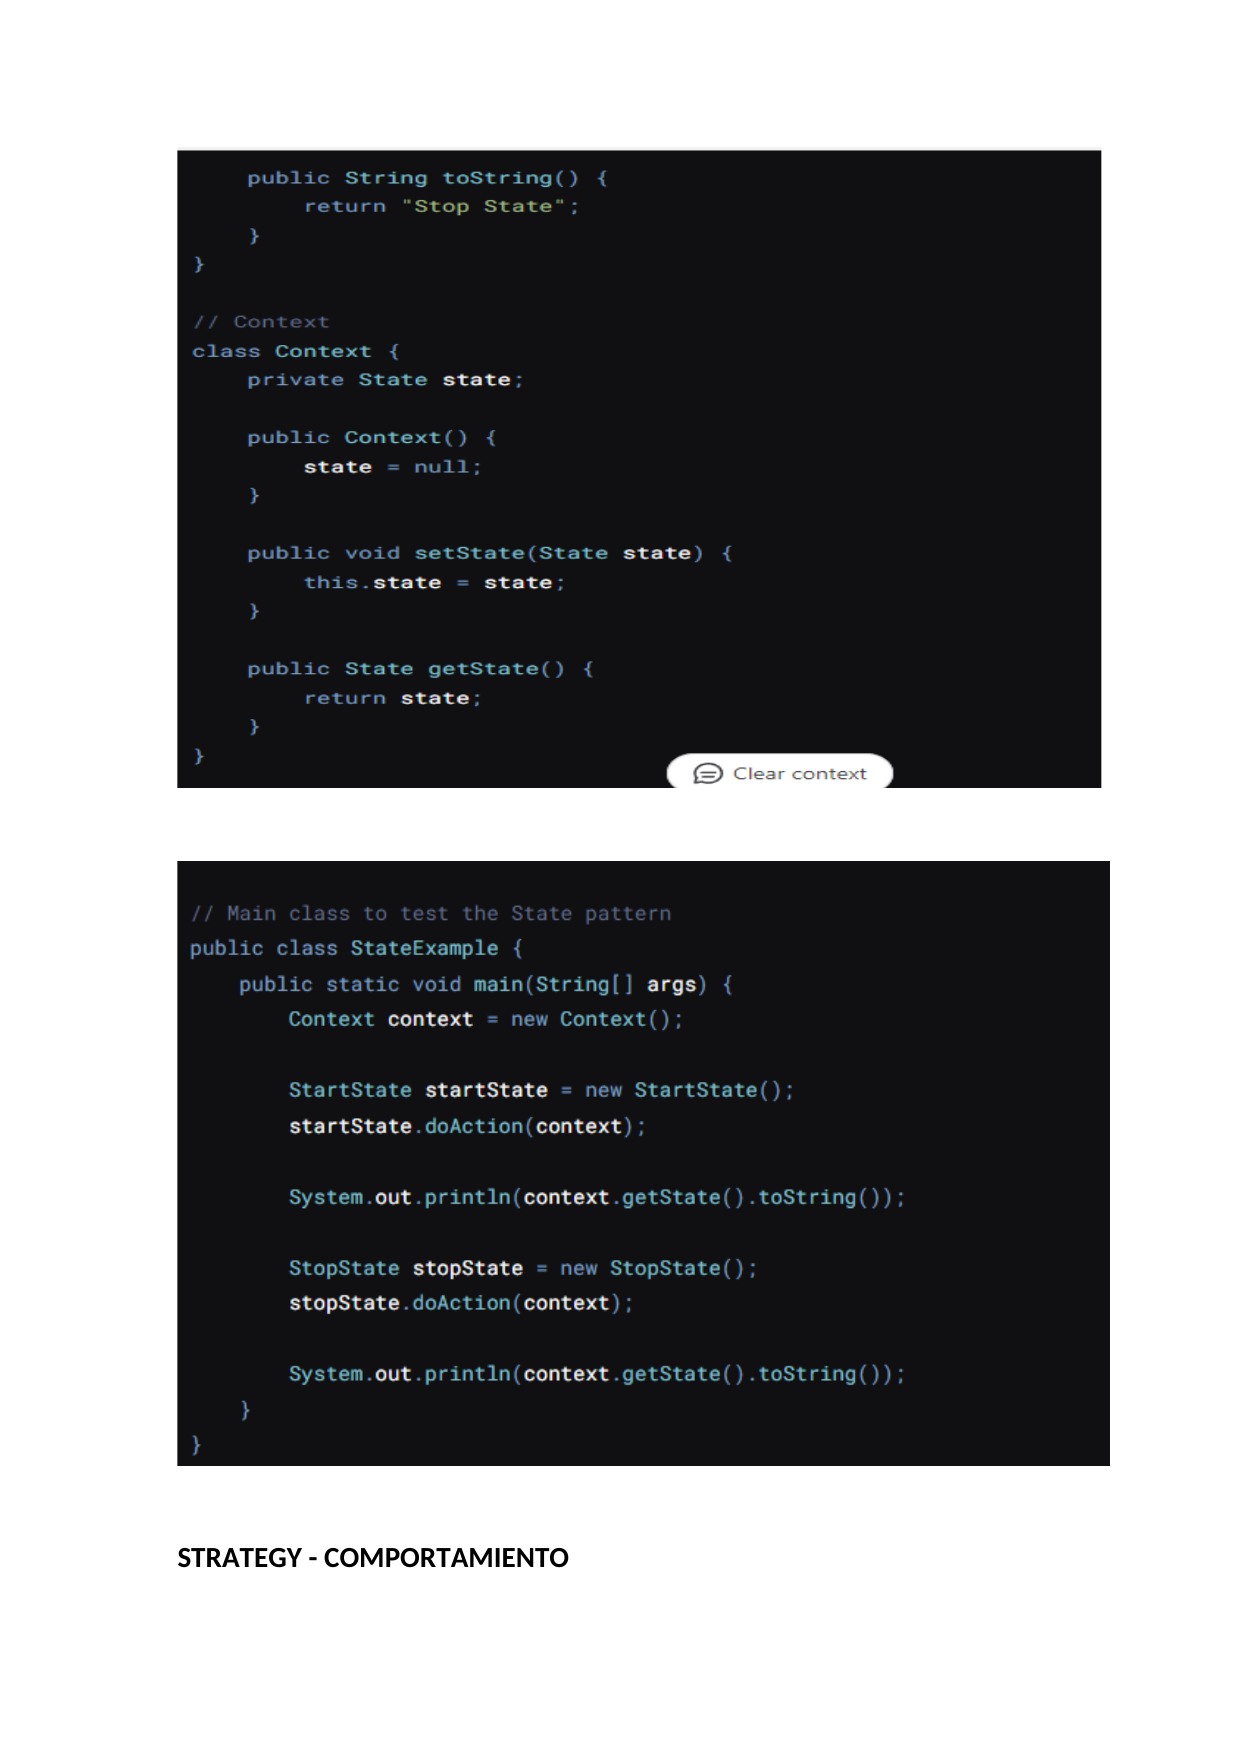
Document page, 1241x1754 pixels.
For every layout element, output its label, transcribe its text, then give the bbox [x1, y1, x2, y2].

picture [177, 861, 1110, 1466]
picture [177, 147, 1102, 788]
text STRATEGY - COMPORTAMIENTO [177, 1539, 1063, 1575]
